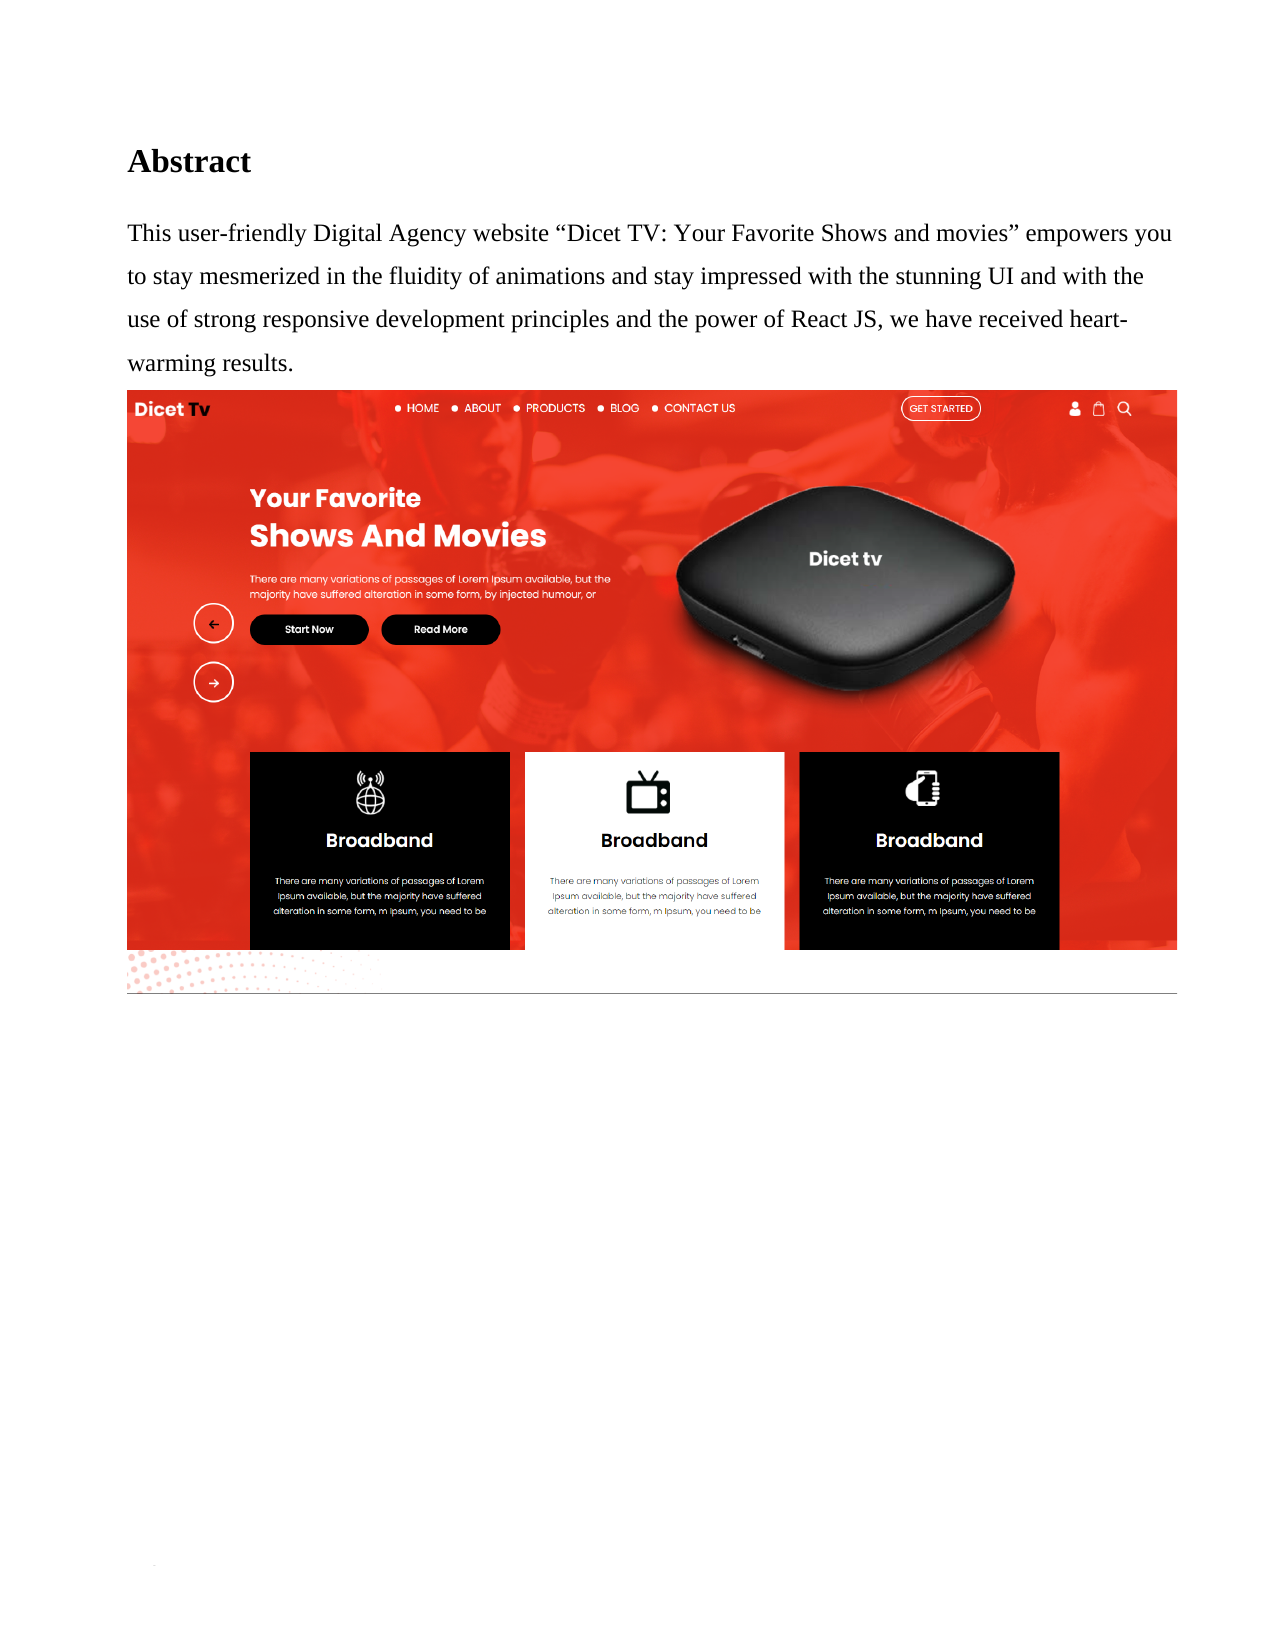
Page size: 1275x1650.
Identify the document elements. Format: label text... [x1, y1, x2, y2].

picture [127, 390, 1178, 994]
subtitle Abstract [127, 142, 1177, 180]
text This user-friendly Digital Agency website “Dicet TV: Your Favorite Shows and movies” empowers you to stay mesmerized in the fluidity of animations and stay impressed with the stunning UI and with the use of strong responsive development principles and the power of React JS, we have received heart-warming results. [127, 218, 1177, 376]
